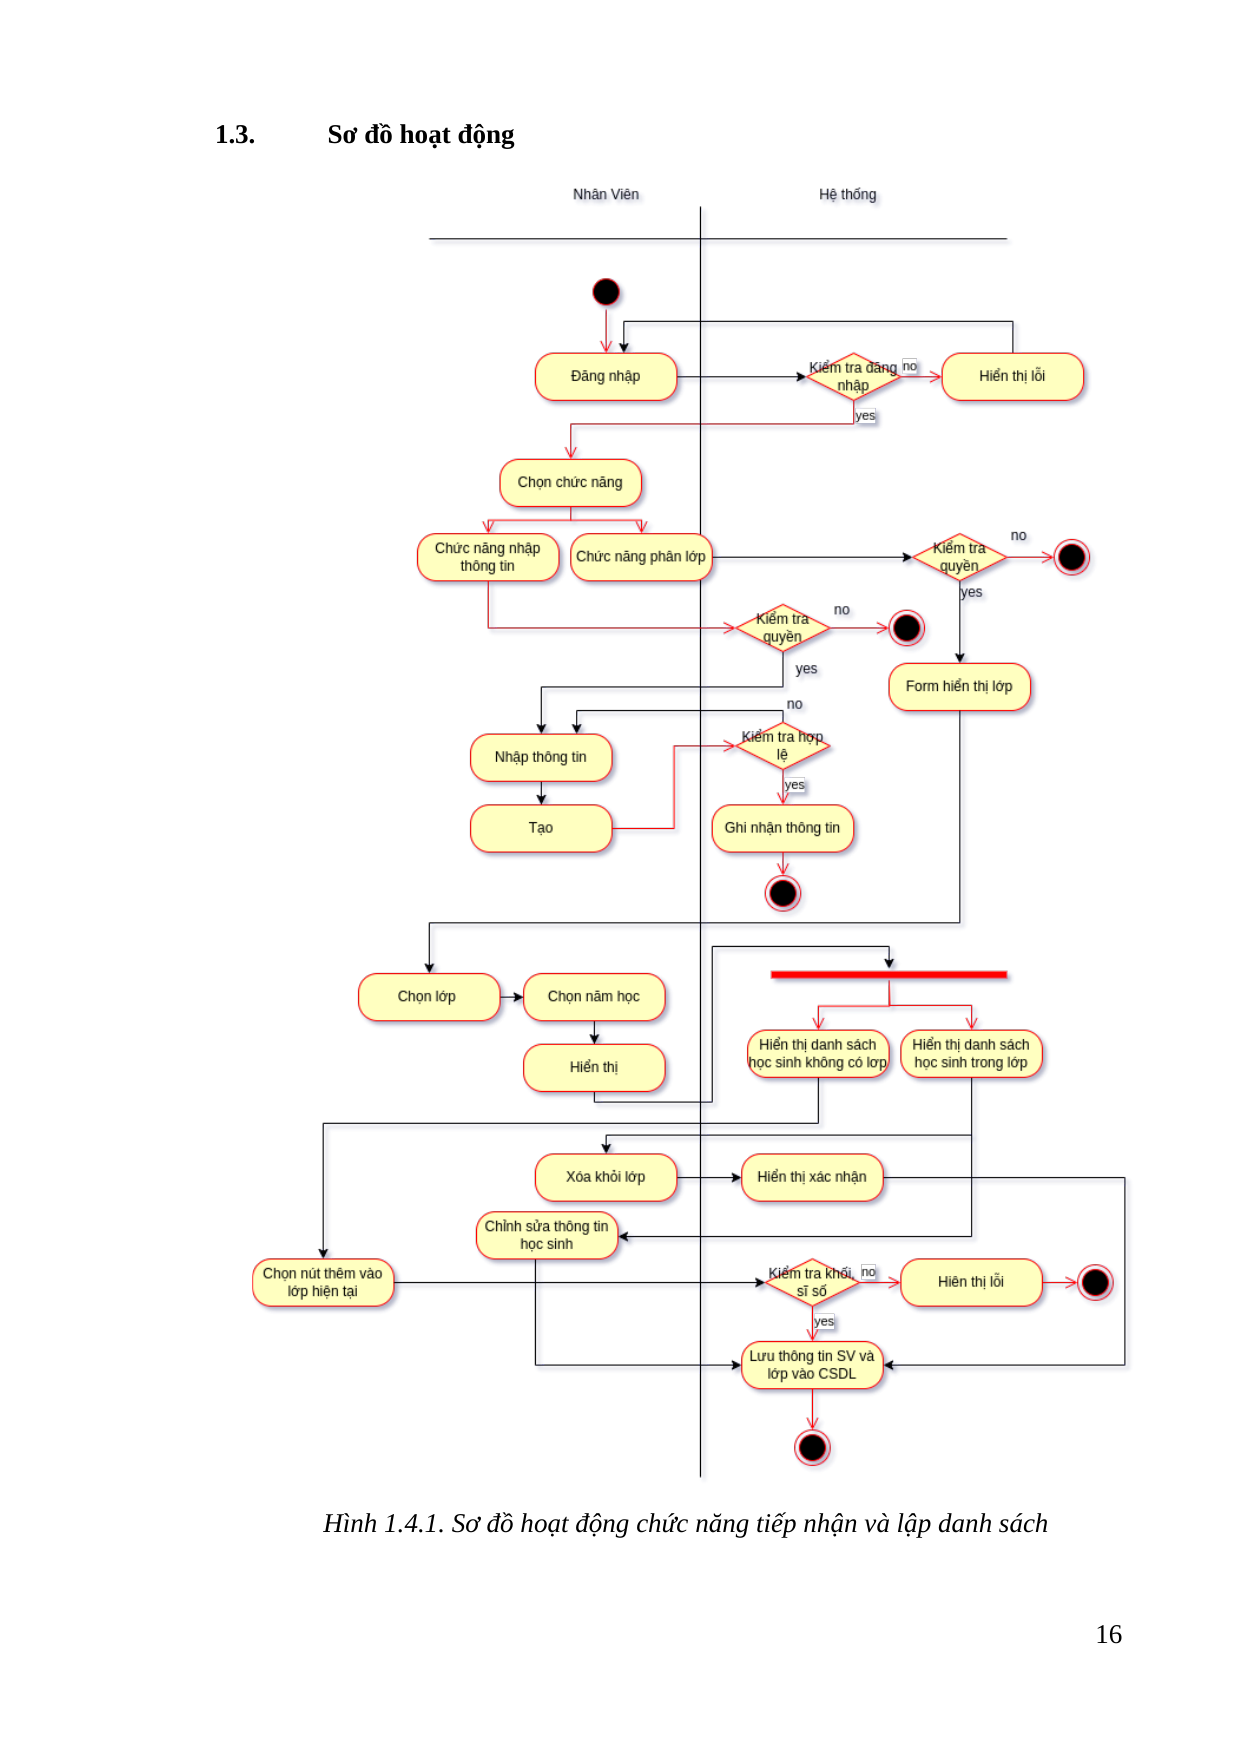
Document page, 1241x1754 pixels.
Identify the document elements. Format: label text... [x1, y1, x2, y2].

subtitle Sơ đồ hoạt động [215, 118, 1122, 149]
picture [252, 177, 1148, 1492]
text Hình 1.4.1. Sơ đồ hoạt động chức năng tiếp nhận và lập danh sách [252, 1492, 1122, 1538]
